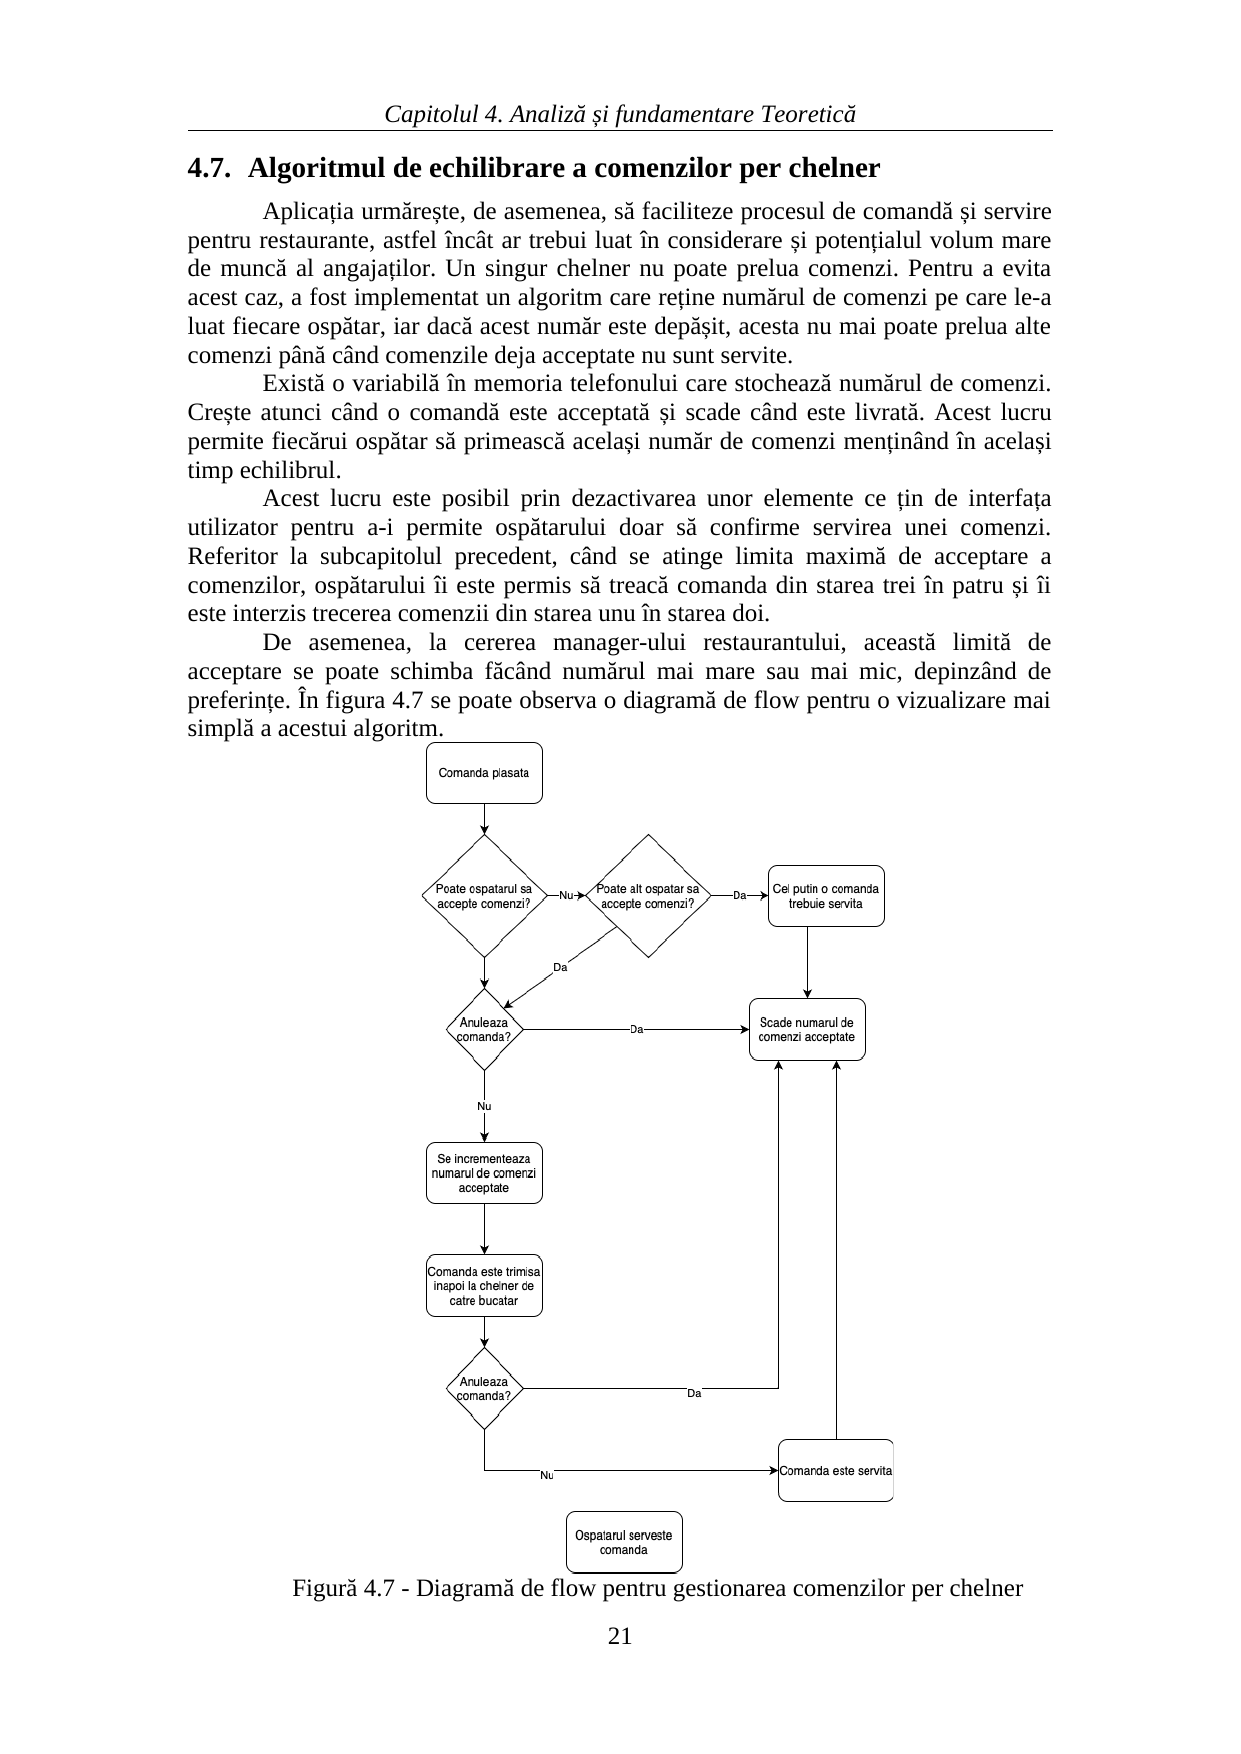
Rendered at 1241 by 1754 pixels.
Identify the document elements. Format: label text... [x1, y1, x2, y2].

text De asemenea, la cererea manager-ului restaurantului, această limită de acceptare se poate schimba făcând numărul mai mare sau mai mic, depinzând de preferințe. În figura 4.7 se poate observa o diagramă de flow pentru o vizualizare mai simplă a acestui algoritm. [187, 627, 1053, 742]
text Există o variabilă în memoria telefonului care stochează numărul de comenzi. Crește atunci când o comandă este acceptată și scade când este livrată. Acest lucru permite fiecărui ospătar să primească același număr de comenzi menținând în același timp echilibrul. [187, 368, 1053, 483]
text Figură 4.7 - Diagramă de flow pentru gestionarea comenzilor per chelner [187, 1573, 1053, 1602]
subtitle Algoritmul de echilibrare a comenzilor per chelner [187, 150, 1053, 183]
text Aplicația urmărește, de asemenea, să faciliteze procesul de comandă și servire pentru restaurante, astfel încât ar trebui luat în considerare și potențialul volum mare de muncă al angajaților. Un singur chelner nu poate prelua comenzi. Pentru a evita acest caz, a fost implementat un algoritm care reține numărul de comenzi pe care le-a luat fiecare ospătar, iar dacă acest număr este depășit, acesta nu mai poate prelua alte comenzi până când comenzile deja acceptate nu sunt servite. [187, 196, 1053, 368]
text Acest lucru este posibil prin dezactivarea unor elemente ce țin de interfața utilizator pentru a-i permite ospătarului doar să confirme servirea unei comenzi. Referitor la subcapitolul precedent, când se atinge limita maximă de acceptare a comenzilor, ospătarului îi este permis să treacă comanda din starea trei în patru și îi este interzis trecerea comenzii din starea unu în starea doi. [187, 483, 1053, 627]
picture [421, 742, 894, 1574]
